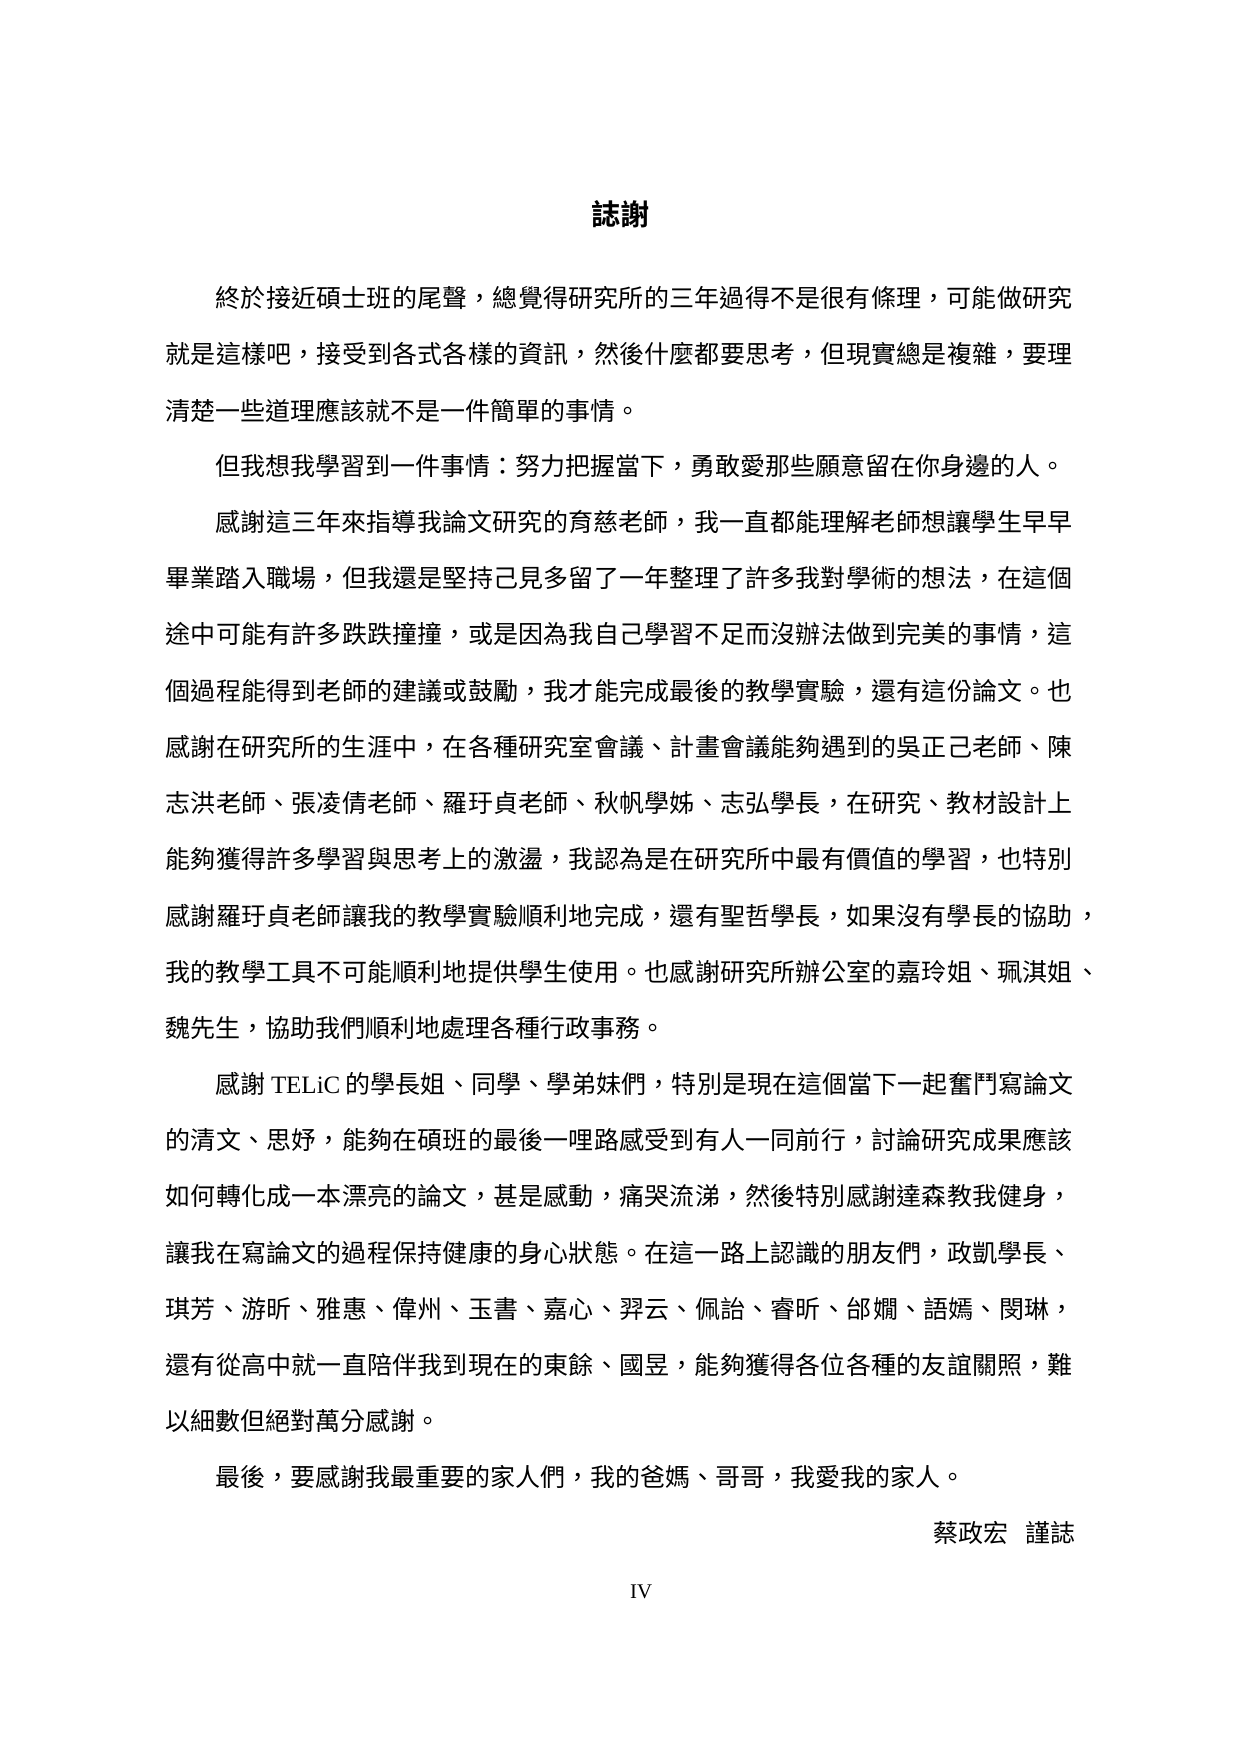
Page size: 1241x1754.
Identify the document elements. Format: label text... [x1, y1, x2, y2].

text 但我想我學習到一件事情：努力把握當下，勇敢愛那些願意留在你身邊的人。 [165, 446, 1075, 484]
text 最後，要感謝我最重要的家人們，我的爸媽、哥哥，我愛我的家人。 [165, 1457, 1075, 1494]
text 感謝TELiC的學長姐、同學、學弟妹們，特別是現在這個當下一起奮鬥寫論文的清文、思妤，能夠在碩班的最後一哩路感受到有人一同前行，討論研究成果應該如何轉化成一本漂亮的論文，甚是感動，痛哭流涕，然後特別感謝達森教我健身，讓我在寫論文的過程保持健康的身心狀態。在這一路上認識的朋友們，政凱學長、琪芳、游昕、雅惠、偉州、玉書、嘉心、羿云、佩詒、睿昕、邰嫺、語嫣、閔琳，還有從高中就一直陪伴我到現在的東餘、國昱，能夠獲得各位各種的友誼關照，難以細數但絕對萬分感謝。 [165, 1064, 1075, 1439]
text 感謝這三年來指導我論文研究的育慈老師，我一直都能理解老師想讓學生早早畢業踏入職場，但我還是堅持己見多留了一年整理了許多我對學術的想法，在這個途中可能有許多跌跌撞撞，或是因為我自己學習不足而沒辦法做到完美的事情，這個過程能得到老師的建議或鼓勵，我才能完成最後的教學實驗，還有這份論文。也感謝在研究所的生涯中，在各種研究室會議、計畫會議能夠遇到的吳正己老師、陳志洪老師、張凌倩老師、羅玗貞老師、秋帆學姊、志弘學長，在研究、教材設計上能夠獲得許多學習與思考上的激盪，我認為是在研究所中最有價值的學習，也特別感謝羅玗貞老師讓我的教學實驗順利地完成，還有聖哲學長，如果沒有學長的協助，我的教學工具不可能順利地提供學生使用。也感謝研究所辦公室的嘉玲姐、珮淇姐、魏先生，協助我們順利地處理各種行政事務。 [165, 502, 1075, 1046]
title 誌謝 [165, 176, 1075, 251]
text 終於接近碩士班的尾聲，總覺得研究所的三年過得不是很有條理，可能做研究就是這樣吧，接受到各式各樣的資訊，然後什麼都要思考，但現實總是複雜，要理清楚一些道理應該就不是一件簡單的事情。 [165, 278, 1075, 428]
text 蔡政宏 謹誌 [165, 1512, 1075, 1550]
